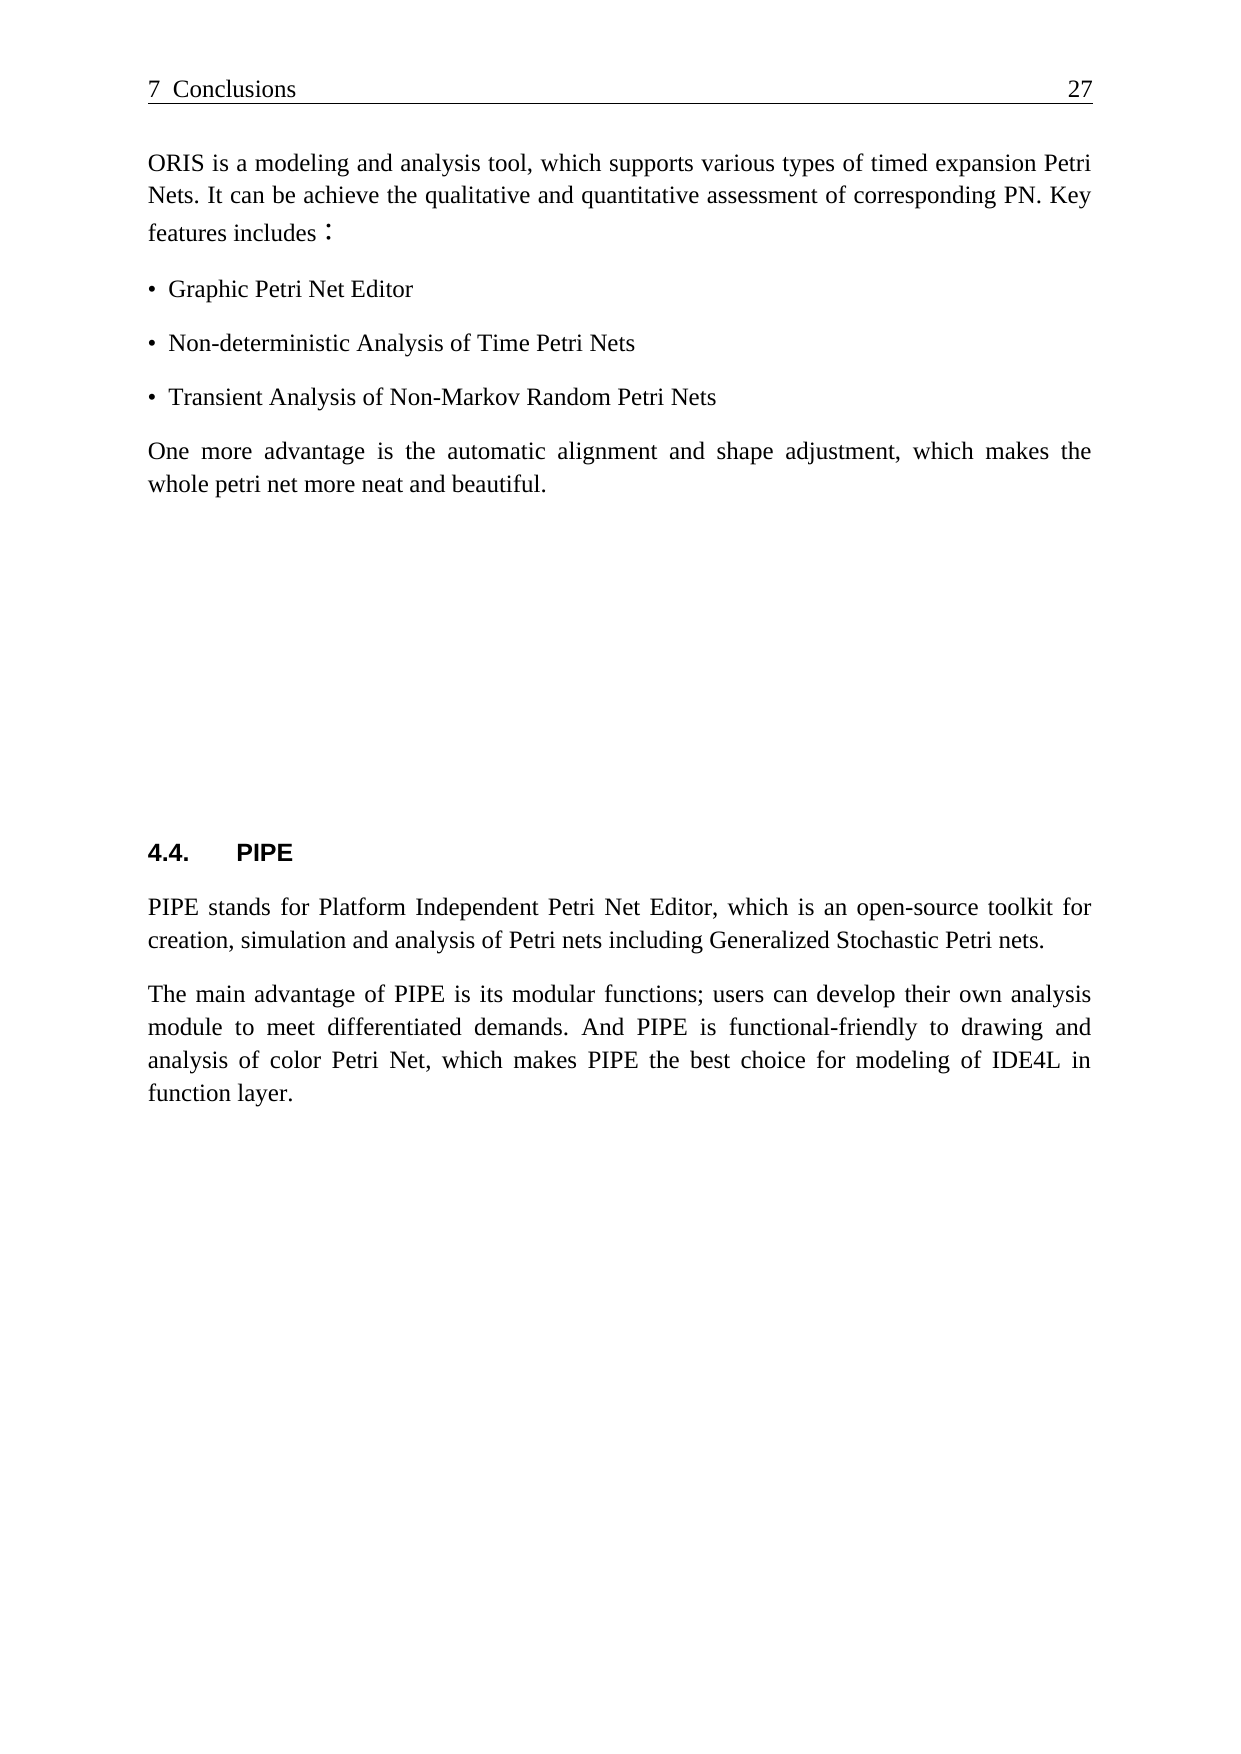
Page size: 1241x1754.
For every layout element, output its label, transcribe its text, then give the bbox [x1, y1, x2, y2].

title PIPE [148, 838, 1093, 867]
text The main advantage of PIPE is its modular functions; users can develop their own analysis module to meet differentiated demands. And PIPE is functional-friendly to drawing and analysis of color Petri Net, which makes PIPE the best choice for modeling of IDE4L in function layer. [148, 979, 1093, 1107]
text PIPE stands for Platform Independent Petri Net Editor, which is an open-source toolkit for creation, simulation and analysis of Petri nets including Generalized Stochastic Petri nets. [148, 892, 1093, 954]
list Transient Analysis of Non-Markov Random Petri Nets [147, 382, 1093, 411]
text ORIS is a modeling and analysis tool, which supports various types of timed expansion Petri Nets. It can be achieve the qualitative and quantitative assessment of corresponding PN. Key features includes： [148, 148, 1093, 248]
list Graphic Petri Net Editor [147, 274, 1093, 303]
list Non-deterministic Analysis of Time Petri Nets [147, 328, 1093, 357]
text One more advantage is the automatic alignment and shape adjustment, which makes the whole petri net more neat and beautiful. [148, 436, 1093, 498]
